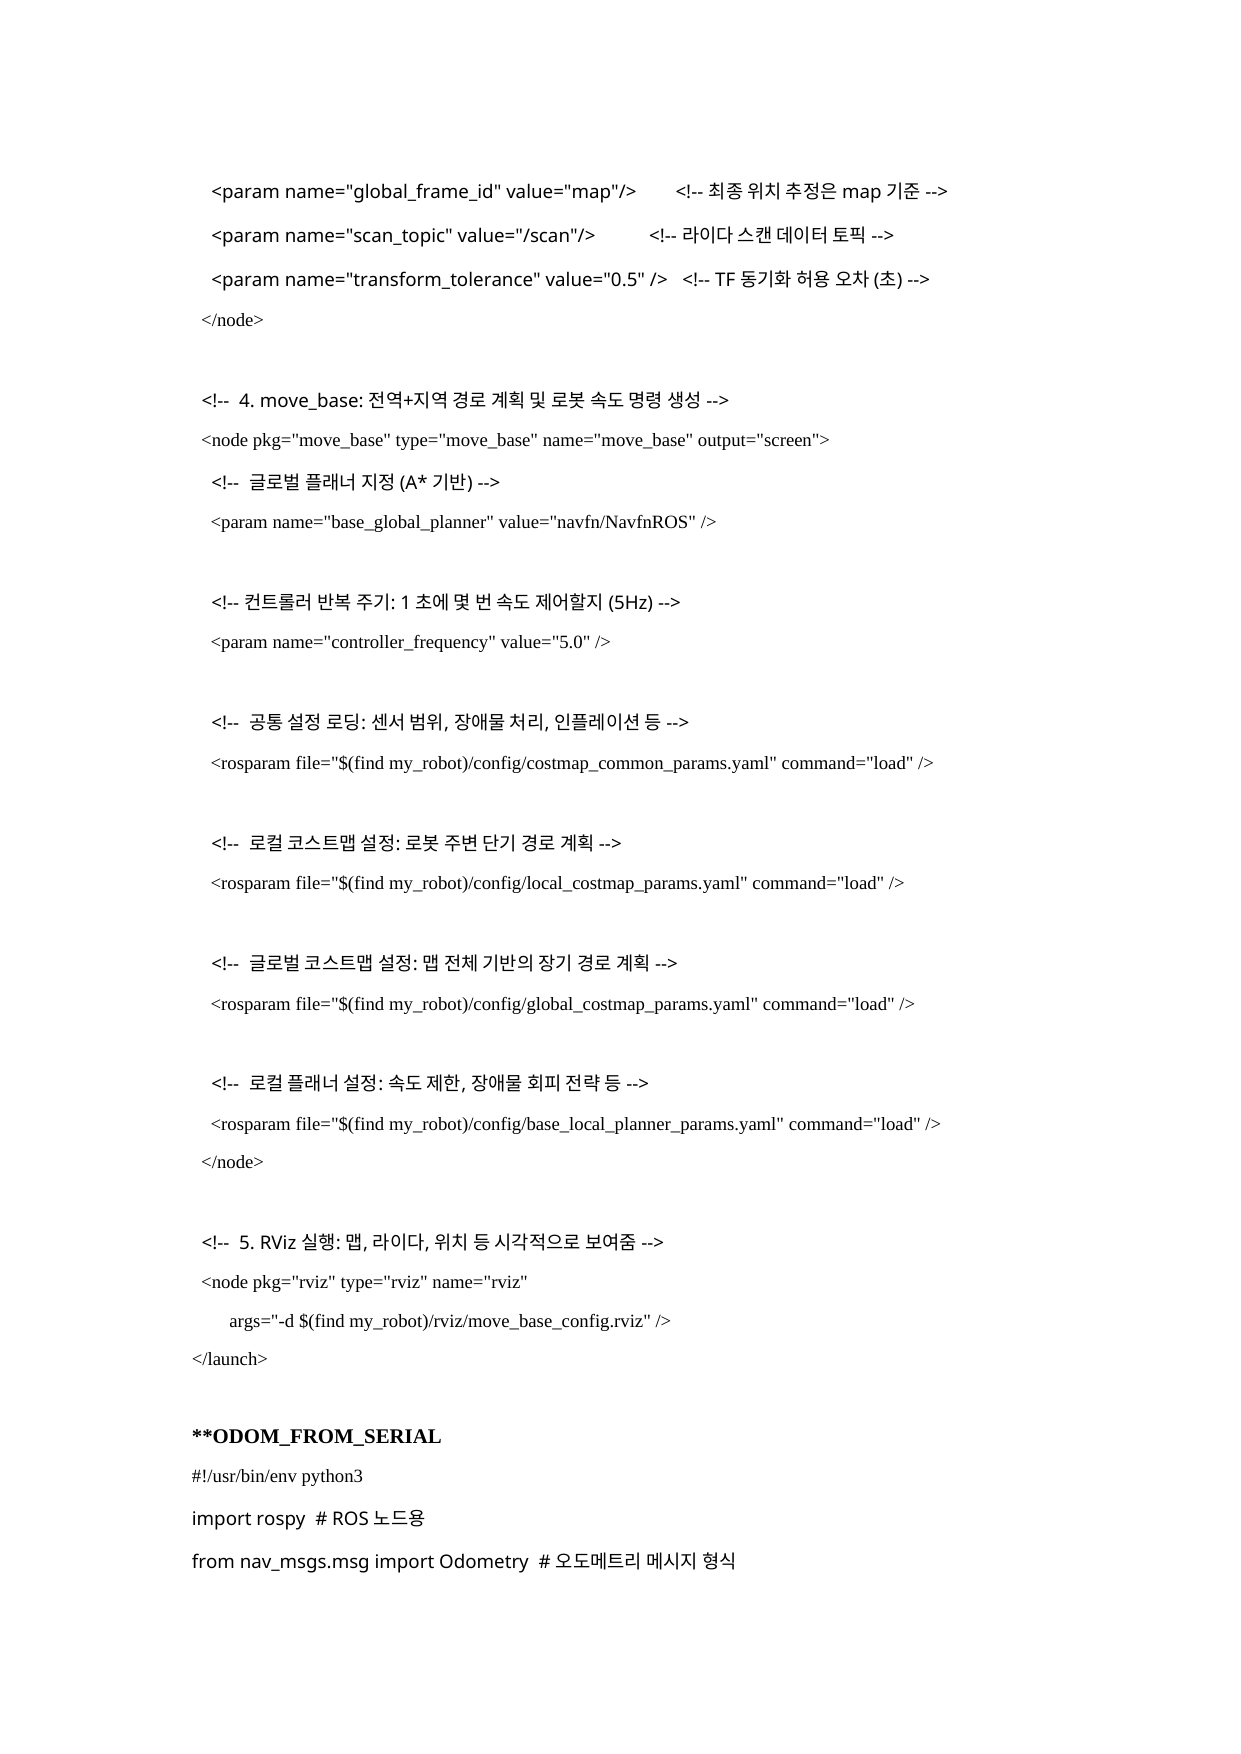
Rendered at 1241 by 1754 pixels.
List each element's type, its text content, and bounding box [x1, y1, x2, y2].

text </launch> [192, 1348, 1090, 1369]
text <node pkg="rviz" type="rviz" name="rviz" [192, 1271, 1090, 1293]
text <rosparam file="$(find my_robot)/config/local_costmap_params.yaml" command="load" /> [192, 872, 1090, 894]
text <rosparam file="$(find my_robot)/config/costmap_common_params.yaml" command="load" /> [192, 752, 1090, 773]
text <rosparam file="$(find my_robot)/config/global_costmap_params.yaml" command="load" /> [192, 992, 1090, 1014]
text <param name="controller_frequency" value="5.0" /> [192, 631, 1090, 653]
text args="-d $(find my_robot)/rviz/move_base_config.rviz" /> [192, 1309, 1090, 1331]
text <param name="base_global_planner" value="navfn/NavfnROS" /> [192, 511, 1090, 533]
text </node> [192, 1151, 1090, 1172]
text <node pkg="move_base" type="move_base" name="move_base" output="screen"> [192, 429, 1090, 451]
text </node> [192, 309, 1090, 330]
text <rosparam file="$(find my_robot)/config/base_local_planner_params.yaml" command="load" /> [192, 1113, 1090, 1134]
text **ODOM_FROM_SERIAL [192, 1424, 1090, 1448]
text #!/usr/bin/env python3 [192, 1465, 1090, 1486]
